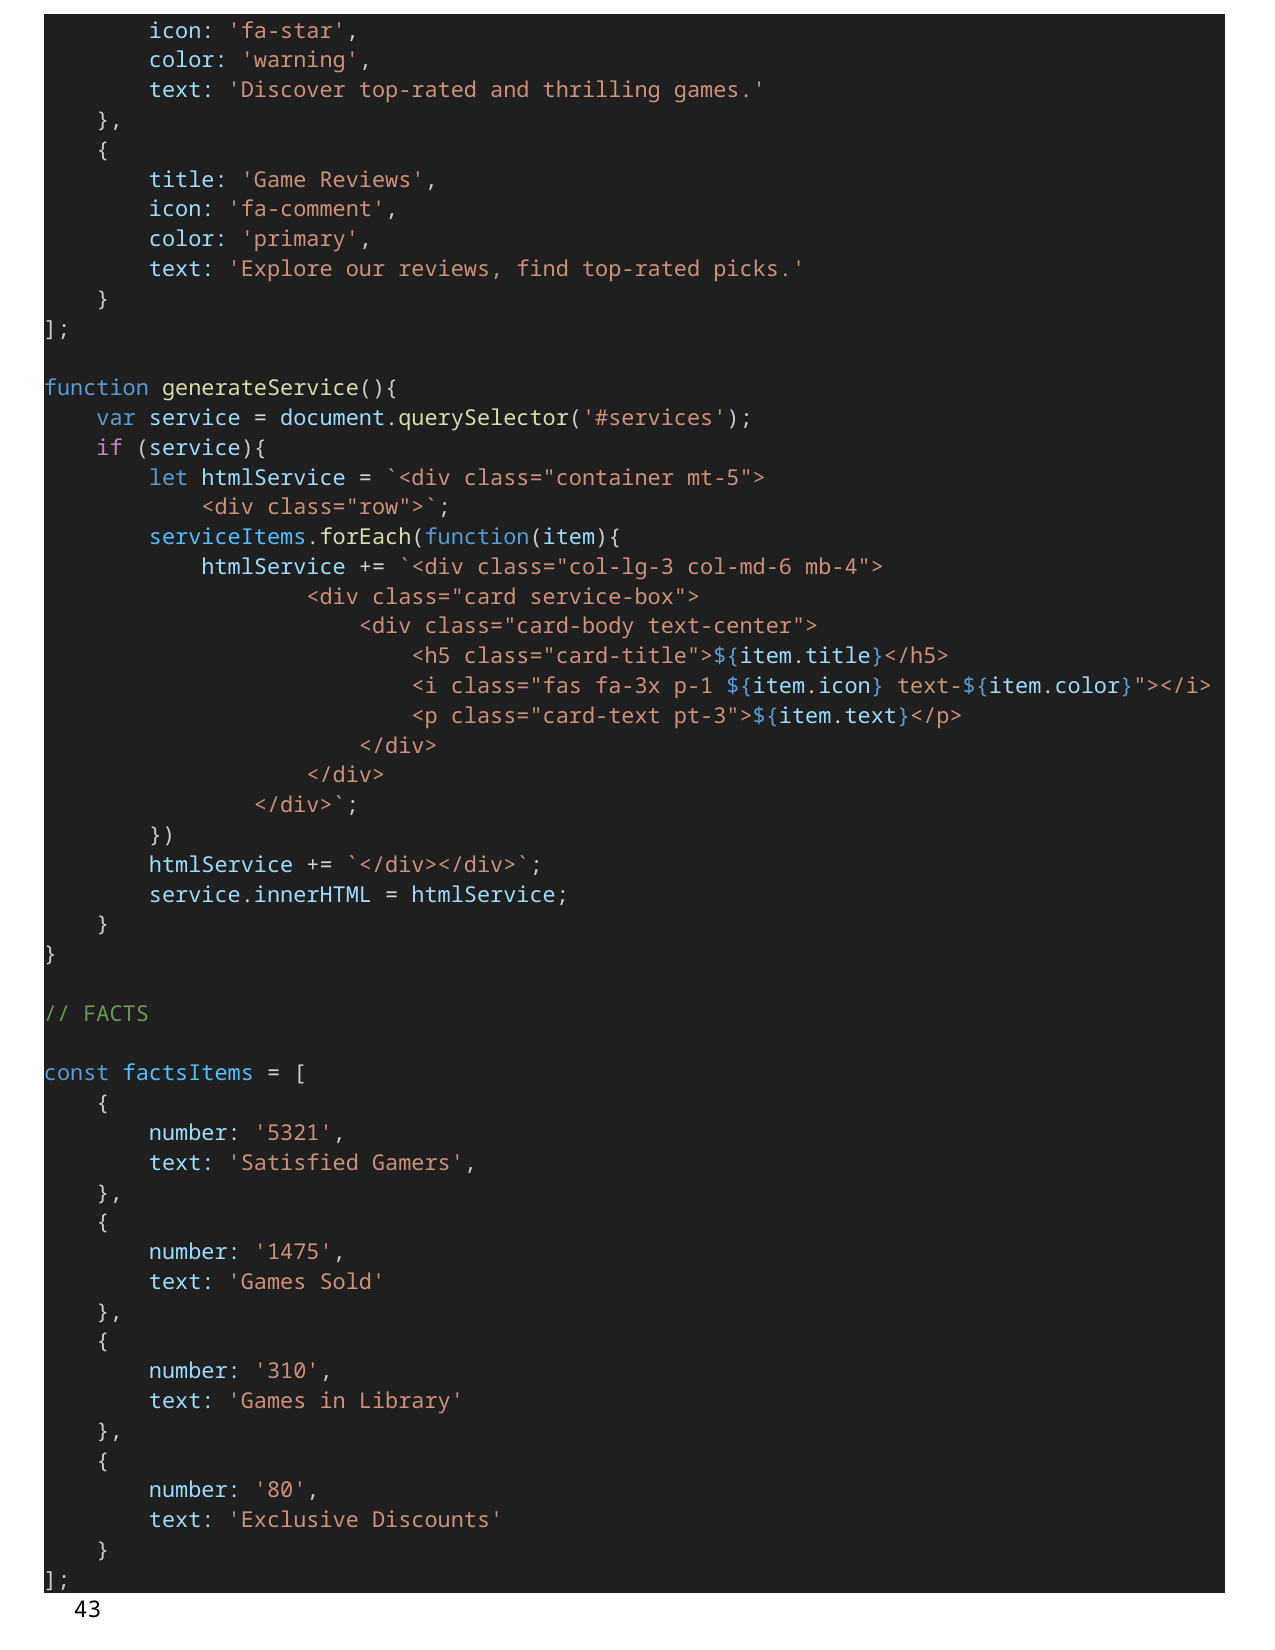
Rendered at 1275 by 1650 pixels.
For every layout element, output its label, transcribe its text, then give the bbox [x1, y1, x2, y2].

text color: 'warning', [44, 44, 1225, 74]
text { [44, 1087, 1225, 1117]
text function generateService(){ [44, 372, 1225, 402]
text text: 'Discover top-rated and thrilling games.' [44, 74, 1225, 104]
text }, [44, 1296, 1225, 1325]
text </div> [44, 759, 1225, 789]
text let htmlService = `<div class="container mt-5"> [44, 461, 1225, 491]
text var service = document.querySelector('#services'); [44, 402, 1225, 432]
text text: 'Explore our reviews, find top-rated picks.' [44, 253, 1225, 283]
text <div class="row">`; [44, 491, 1225, 521]
text { [44, 1206, 1225, 1236]
text icon: 'fa-comment', [44, 193, 1225, 223]
text ]; [44, 312, 1225, 342]
text // FACTS [44, 998, 1225, 1027]
text } [44, 908, 1225, 938]
text text: 'Exclusive Discounts' [44, 1504, 1225, 1534]
text }, [44, 1176, 1225, 1206]
text </div>`; [44, 789, 1225, 819]
text number: '80', [44, 1474, 1225, 1504]
text number: '1475', [44, 1236, 1225, 1266]
text <div class="card service-box"> [44, 581, 1225, 610]
text htmlService += `</div></div>`; [44, 849, 1225, 878]
text <i class="fas fa-3x p-1 ${item.icon} text-${item.color}"></i> [44, 670, 1225, 700]
text { [44, 134, 1225, 163]
text } [44, 1534, 1225, 1564]
text number: '310', [44, 1355, 1225, 1385]
text </div> [44, 729, 1225, 759]
text { [44, 1444, 1225, 1474]
text text: 'Satisfied Gamers', [44, 1147, 1225, 1176]
text ]; [44, 1564, 1225, 1593]
text }, [44, 1415, 1225, 1444]
text }, [44, 104, 1225, 134]
text const factsItems = [ [44, 1057, 1225, 1087]
text <div class="card-body text-center"> [44, 610, 1225, 640]
text } [44, 283, 1225, 312]
text if (service){ [44, 432, 1225, 461]
text <p class="card-text pt-3">${item.text}</p> [44, 700, 1225, 729]
text { [44, 1325, 1225, 1355]
text text: 'Games Sold' [44, 1266, 1225, 1296]
text title: 'Game Reviews', [44, 163, 1225, 193]
text } [44, 938, 1225, 968]
text text: 'Games in Library' [44, 1385, 1225, 1415]
text <h5 class="card-title">${item.title}</h5> [44, 640, 1225, 670]
text color: 'primary', [44, 223, 1225, 253]
text }) [44, 819, 1225, 849]
text icon: 'fa-star', [44, 14, 1225, 44]
text service.innerHTML = htmlService; [44, 878, 1225, 908]
text htmlService += `<div class="col-lg-3 col-md-6 mb-4"> [44, 551, 1225, 581]
text serviceItems.forEach(function(item){ [44, 521, 1225, 551]
text number: '5321', [44, 1117, 1225, 1147]
